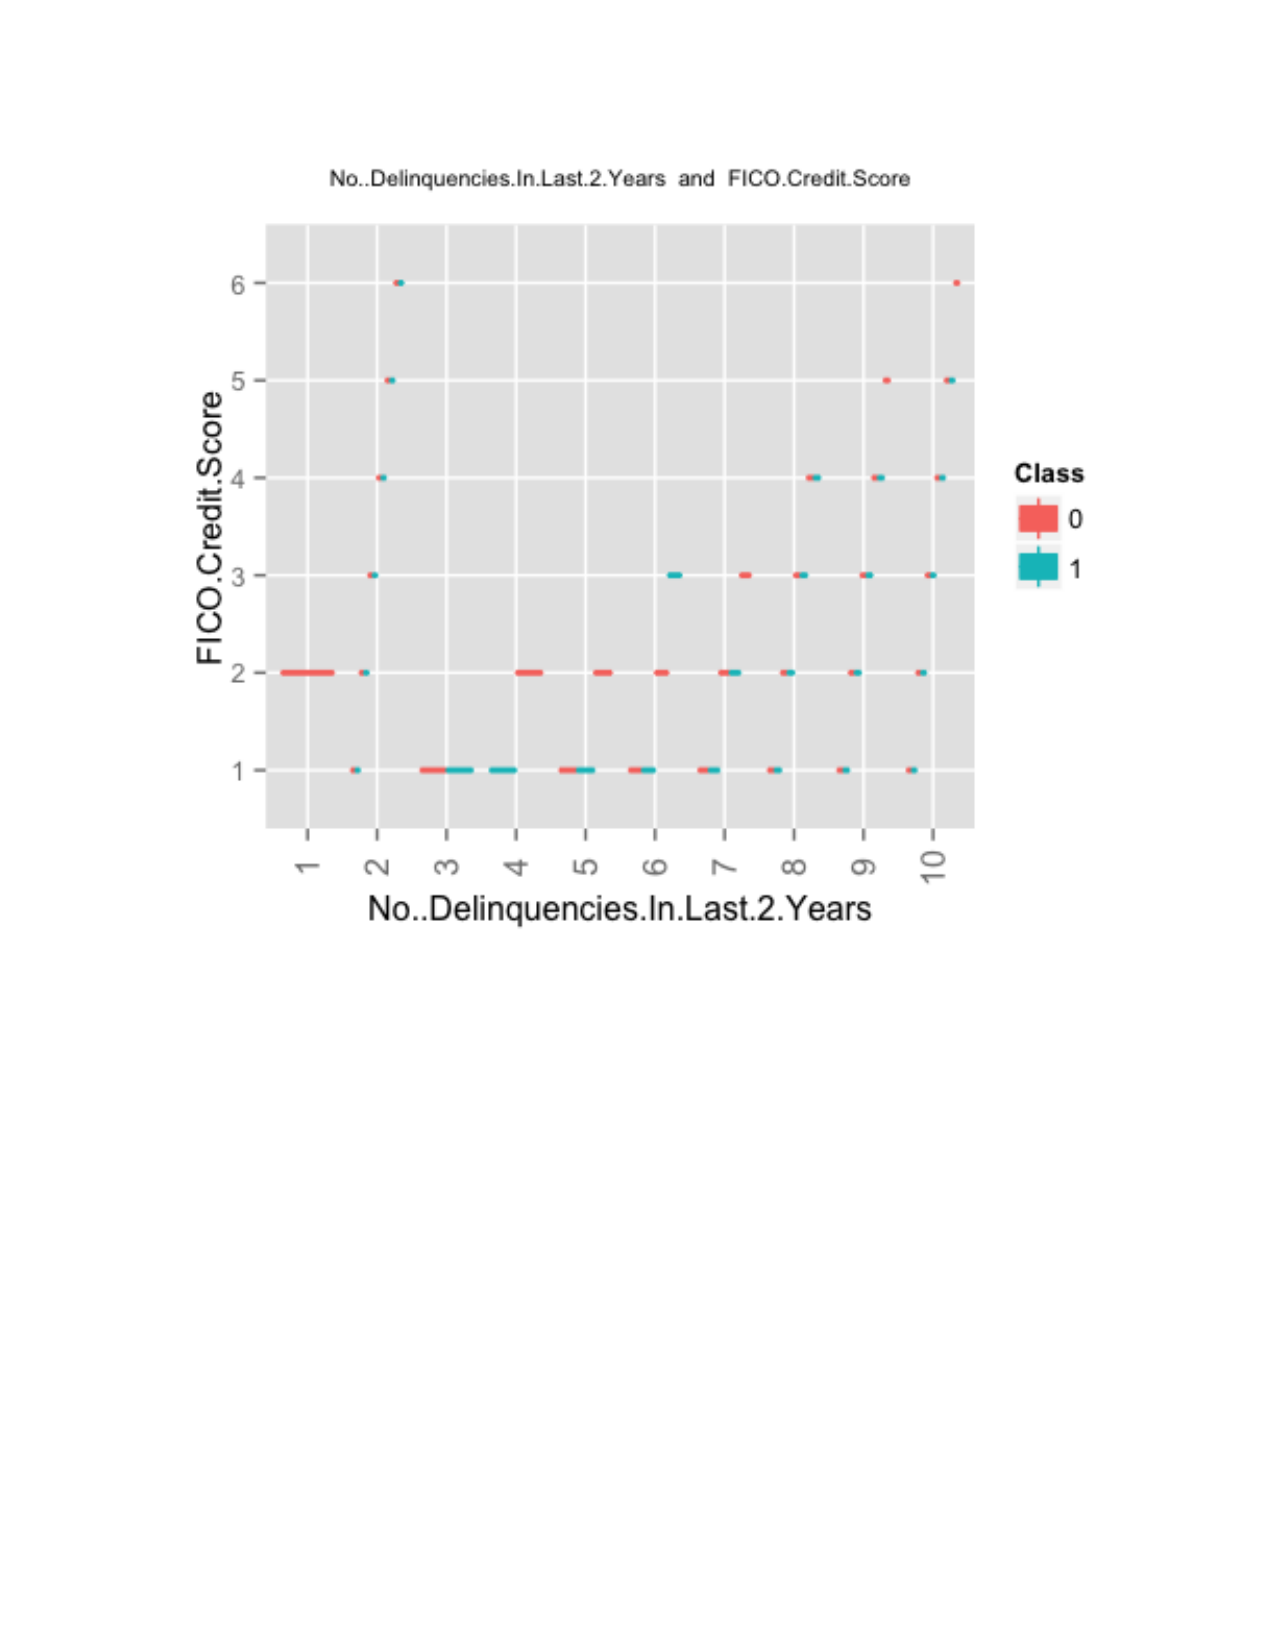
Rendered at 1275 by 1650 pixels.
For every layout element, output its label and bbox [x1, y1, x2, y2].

picture [168, 150, 1169, 950]
